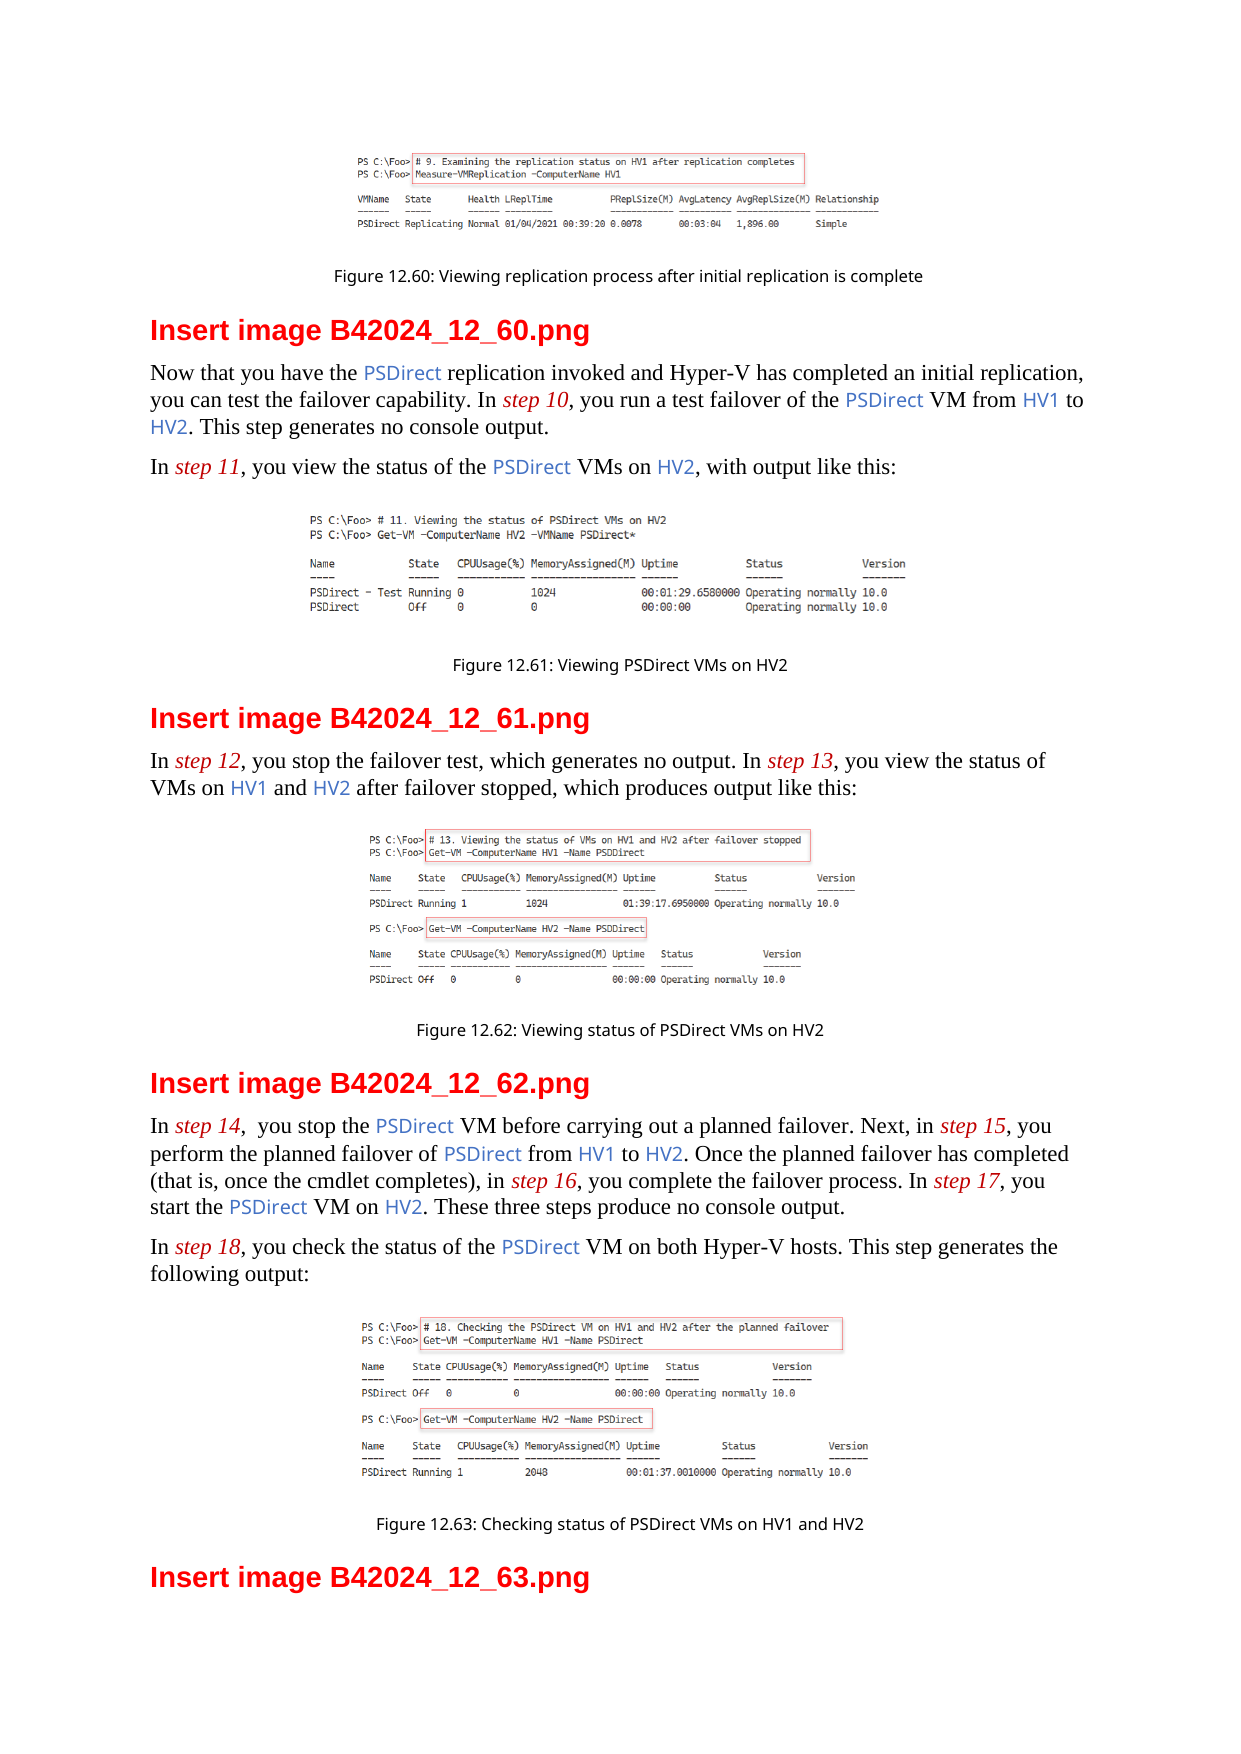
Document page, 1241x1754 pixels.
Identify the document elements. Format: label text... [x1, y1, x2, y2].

text Insert image B42024_12_63.png [150, 1560, 1090, 1594]
text Figure 12.63: Checking status of PSDirect VMs on HV1 and HV2 [150, 1513, 1090, 1535]
picture [301, 505, 940, 629]
picture [350, 1311, 891, 1488]
text In step 18, you check the status of the PSDirect VM on both Hyper-V hosts. This step generates the following output: [150, 1233, 1090, 1286]
text Insert image B42024_12_62.png [150, 1066, 1090, 1100]
picture [349, 150, 892, 240]
text Figure 12.61: Viewing PSDirect VMs on HV2 [150, 654, 1090, 676]
text In step 12, you stop the failover test, which generates no output. In step 13, you view the status of VMs on HV1 and HV2 after failover stopped, which produces output like this: [150, 747, 1090, 801]
text Figure 12.60: Viewing replication process after initial replication is complete [150, 265, 1090, 288]
text Insert image B42024_12_60.png [150, 313, 1090, 346]
picture [362, 826, 878, 994]
text Figure 12.62: Viewing status of PSDirect VMs on HV2 [150, 1019, 1090, 1041]
text In step 11, you view the status of the PSDirect VMs on HV2, with output like this: [150, 453, 1090, 480]
text Insert image B42024_12_61.png [150, 701, 1090, 735]
text Now that you have the PSDirect replication invoked and Hyper-V has completed an initial replication, you can test the failover capability. In step 10, you run a test failover of the PSDirect VM from HV1 to HV2. This step generates no console output. [150, 359, 1090, 440]
text In step 14, you stop the PSDirect VM before carrying out a planned failover. Next, in step 15, you perform the planned failover of PSDirect from HV1 to HV2. Once the planned failover has completed (that is, once the cmdlet completes), in step 16, you complete the failover process. In step 17, you start the PSDirect VM on HV2. These three steps produce no console output. [150, 1112, 1090, 1220]
